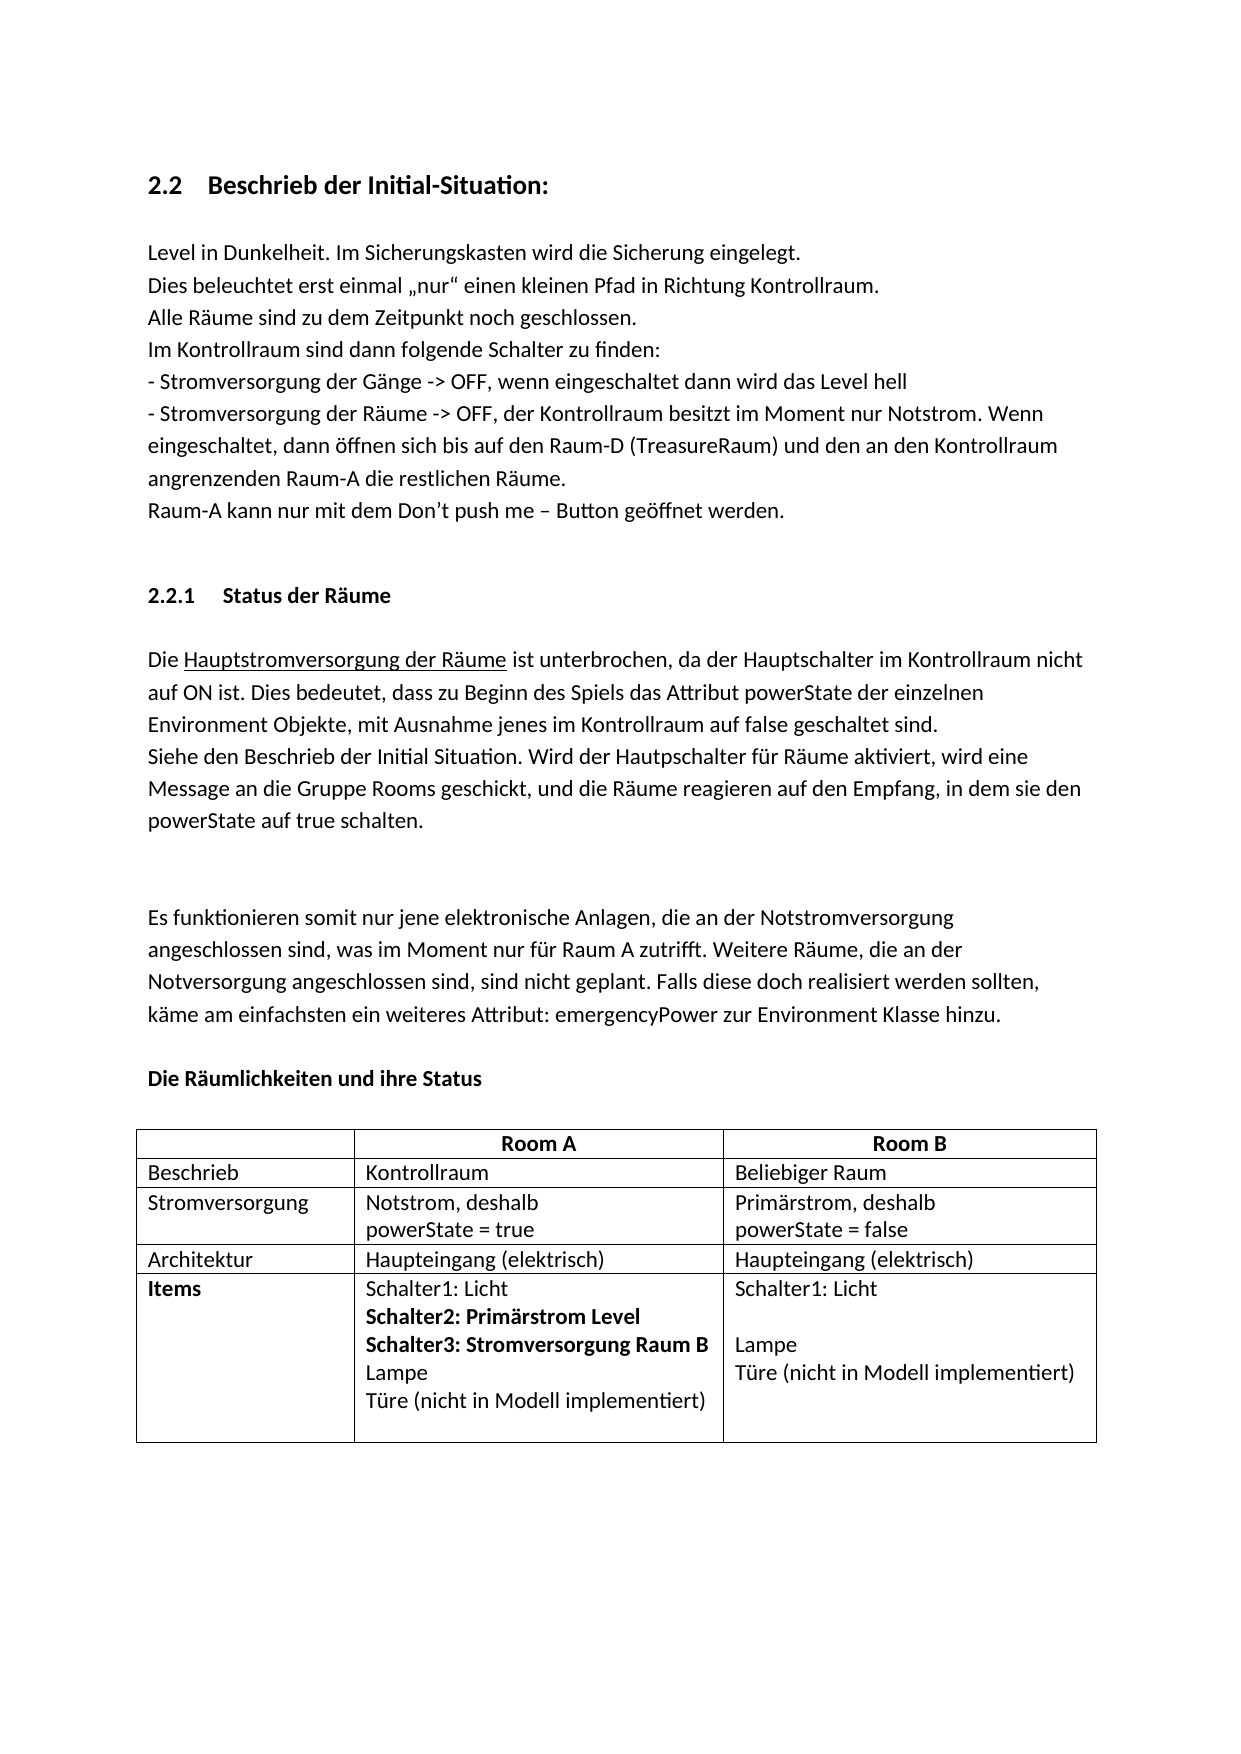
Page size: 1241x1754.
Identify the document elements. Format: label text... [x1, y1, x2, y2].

table_cell Schalter1: Licht Lampe Türe (nicht in Modell implementiert) [724, 1274, 1096, 1442]
text Die Räumlichkeiten und ihre Status [148, 1064, 1093, 1124]
text Raum-A kann nur mit dem Don’t push me – Button geöffnet werden. [148, 496, 1093, 524]
table_cell Beschrieb [137, 1159, 354, 1187]
table_cell Architektur [137, 1245, 354, 1273]
subtitle Status der Räume [148, 581, 1093, 609]
table_cell Beliebiger Raum [724, 1159, 1096, 1187]
table_cell Haupteingang (elektrisch) [724, 1245, 1096, 1273]
table_cell Schalter1: Licht Schalter2: Primärstrom Level Schalter3: Stromversorgung Raum B Lampe Türe (nicht in Modell implementiert) [355, 1274, 723, 1442]
table_cell Notstrom, deshalb powerState = true [355, 1188, 723, 1244]
text Die Hauptstromversorgung der Räume ist unterbrochen, da der Hauptschalter im Kontrollraum nicht auf ON ist. Dies bedeutet, dass zu Beginn des Spiels das Attribut powerState der einzelnen Environment Objekte, mit Ausnahme jenes im Kontrollraum auf false geschaltet sind. [148, 646, 1093, 738]
table_cell Items [137, 1274, 354, 1442]
text Alle Räume sind zu dem Zeitpunkt noch geschlossen. Im Kontrollraum sind dann folgende Schalter zu finden: [148, 303, 1093, 363]
text - Stromversorgung der Räume -> OFF, der Kontrollraum besitzt im Moment nur Notstrom. Wenn eingeschaltet, dann öffnen sich bis auf den Raum-D (TreasureRaum) und den an den Kontrollraum angrenzenden Raum-A die restlichen Räume. [148, 399, 1093, 492]
text Siehe den Beschrieb der Initial Situation. Wird der Hautpschalter für Räume aktiviert, wird eine Message an die Gruppe Rooms geschickt, und die Räume reagieren auf den Empfang, in dem sie den powerState auf true schalten. [148, 742, 1093, 834]
table_cell Primärstrom, deshalb powerState = false [724, 1188, 1096, 1244]
text Level in Dunkelheit. Im Sicherungskasten wird die Sicherung eingelegt. [148, 206, 1093, 267]
table_header [137, 1130, 354, 1157]
text - Stromversorgung der Gänge -> OFF, wenn eingeschaltet dann wird das Level hell [148, 367, 1093, 395]
table_header Room B [724, 1130, 1096, 1157]
table_cell Kontrollraum [355, 1159, 723, 1187]
table_cell Stromversorgung [137, 1188, 354, 1244]
text Es funktionieren somit nur jene elektronische Anlagen, die an der Notstromversorgung angeschlossen sind, was im Moment nur für Raum A zutrifft. Weitere Räume, die an der Notversorgung angeschlossen sind, sind nicht geplant. Falls diese doch realisiert werden sollten, käme am einfachsten ein weiteres Attribut: emergencyPower zur Environment Klasse hinzu. [148, 903, 1093, 1028]
text Dies beleuchtet erst einmal „nur“ einen kleinen Pfad in Richtung Kontrollraum. [148, 271, 1093, 299]
table_cell Haupteingang (elektrisch) [355, 1245, 723, 1273]
subtitle Beschrieb der Initial-Situation: [148, 168, 1093, 201]
table_header Room A [355, 1130, 723, 1157]
